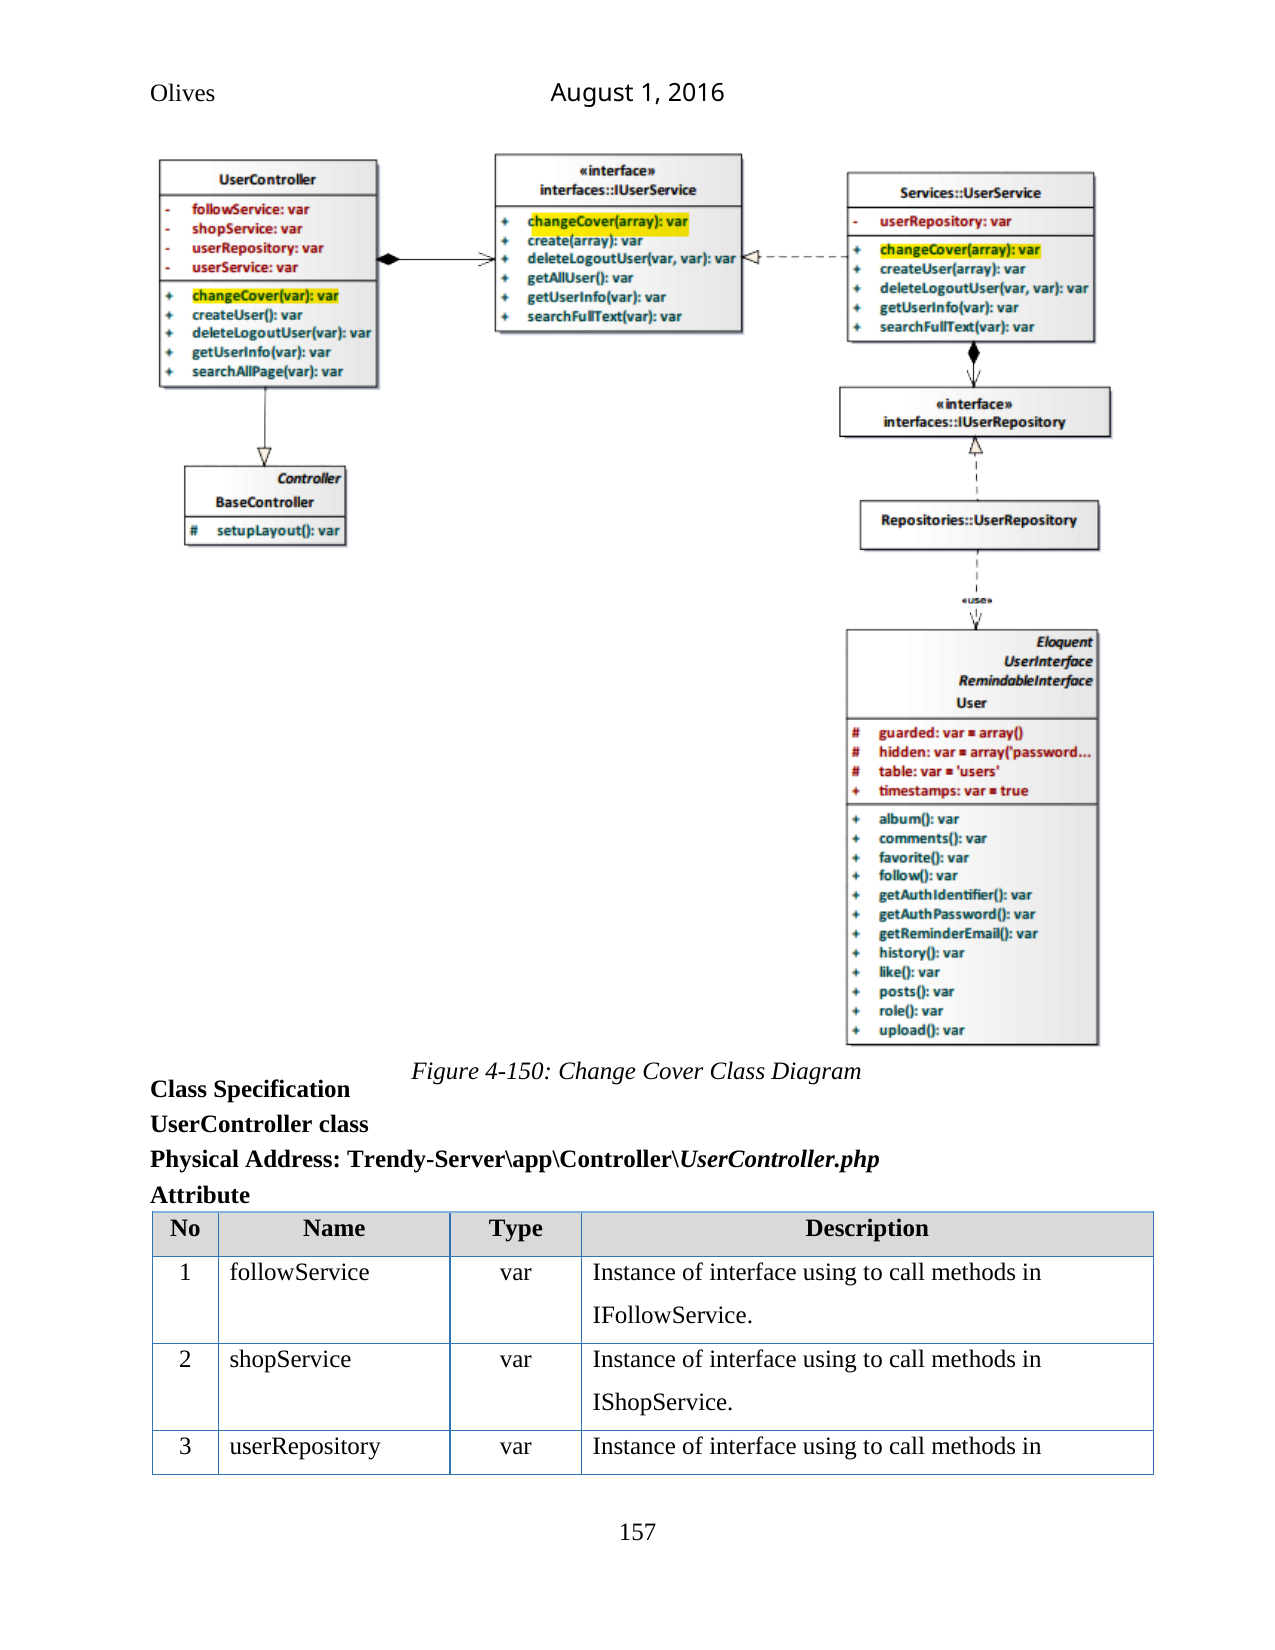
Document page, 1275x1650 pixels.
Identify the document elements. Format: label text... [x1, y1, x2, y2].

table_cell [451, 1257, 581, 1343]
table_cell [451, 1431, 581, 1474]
subtitle Attribute [150, 1180, 1125, 1208]
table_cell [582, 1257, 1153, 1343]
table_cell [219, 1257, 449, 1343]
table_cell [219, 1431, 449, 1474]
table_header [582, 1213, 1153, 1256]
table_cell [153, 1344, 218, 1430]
subtitle UserController class [150, 1109, 1125, 1138]
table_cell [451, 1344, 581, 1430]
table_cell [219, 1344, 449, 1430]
subtitle Class Specification [150, 1074, 1125, 1103]
subtitle Physical Address: Trendy-Server\app\Controller\UserController.php [150, 1144, 1125, 1173]
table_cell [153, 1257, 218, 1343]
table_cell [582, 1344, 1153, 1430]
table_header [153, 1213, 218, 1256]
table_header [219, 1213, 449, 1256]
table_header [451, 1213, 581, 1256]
picture [150, 150, 1125, 1056]
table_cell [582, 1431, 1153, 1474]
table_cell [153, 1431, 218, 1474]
